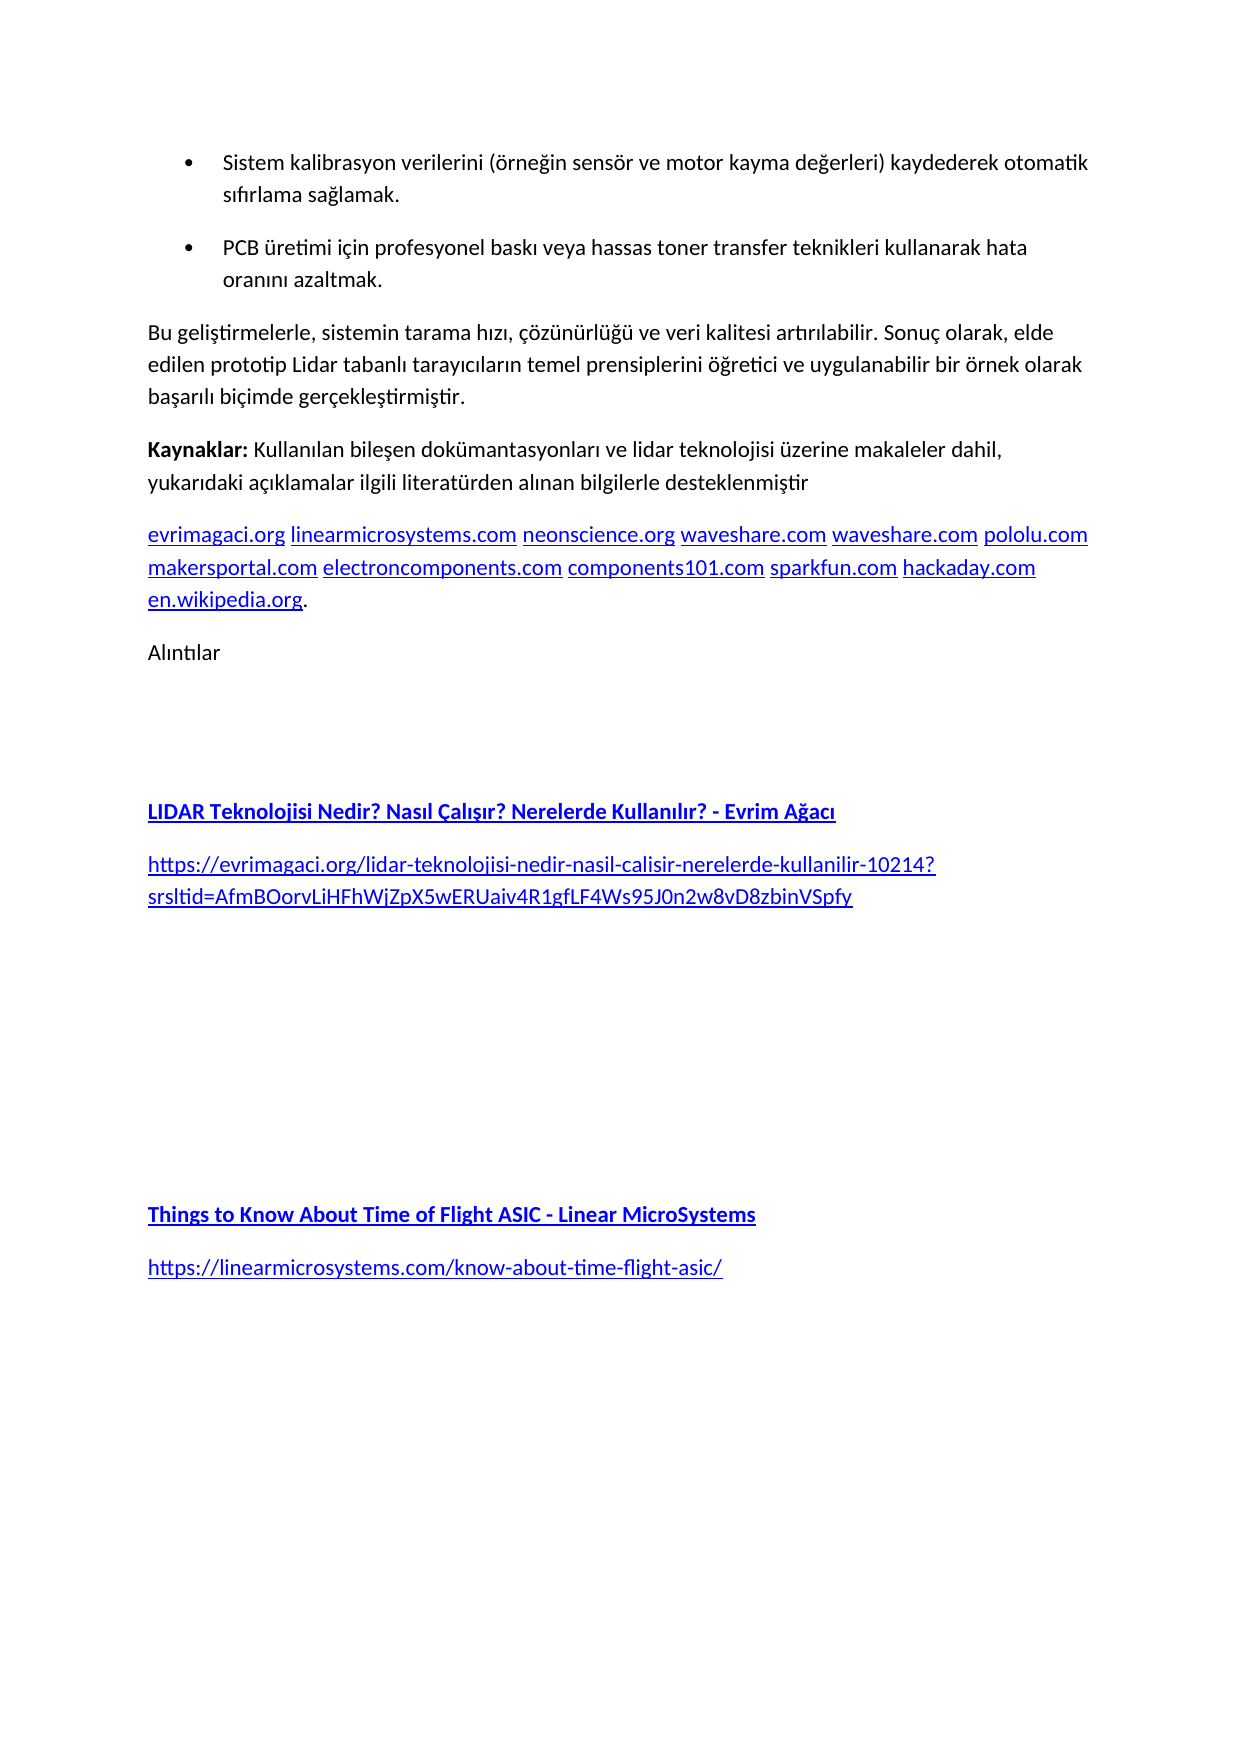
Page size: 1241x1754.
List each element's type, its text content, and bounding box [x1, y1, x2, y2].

text Kaynaklar: Kullanılan bileşen dokümantasyonları ve lidar teknolojisi üzerine makaleler dahil, yukarıdaki açıklamalar ilgili literatürden alınan bilgilerle desteklenmiştir [148, 435, 1093, 496]
text https://linearmicrosystems.com/know-about-time-flight-asic/ [148, 1253, 1093, 1281]
text Alıntılar [148, 638, 1093, 666]
text Bu geliştirmelerle, sistemin tarama hızı, çözünürlüğü ve veri kalitesi artırılabilir. Sonuç olarak, elde edilen prototip Lidar tabanlı tarayıcıların temel prensiplerini öğretici ve uygulanabilir bir örnek olarak başarılı biçimde gerçekleştirmiştir. [148, 318, 1093, 410]
list PCB üretimi için profesyonel baskı veya hassas toner transfer teknikleri kullanarak hata oranını azaltmak. [185, 233, 1093, 293]
text Things to Know About Time of Flight ASIC - Linear MicroSystems [148, 1200, 1093, 1228]
text https://evrimagaci.org/lidar-teknolojisi-nedir-nasil-calisir-nerelerde-kullanilir-10214?srsltid=AfmBOorvLiHFhWjZpX5wERUaiv4R1gfLF4Ws95J0n2w8vD8zbinVSpfy [148, 850, 1093, 910]
list Sistem kalibrasyon verilerini (örneğin sensör ve motor kayma değerleri) kaydederek otomatik sıfırlama sağlamak. [185, 148, 1093, 208]
text LIDAR Teknolojisi Nedir? Nasıl Çalışır? Nerelerde Kullanılır? - Evrim Ağacı [148, 797, 1093, 825]
text evrimagaci.org linearmicrosystems.com neonscience.org waveshare.com waveshare.com pololu.com makersportal.com electroncomponents.com components101.com sparkfun.com hackaday.com en.wikipedia.org. [148, 521, 1093, 613]
